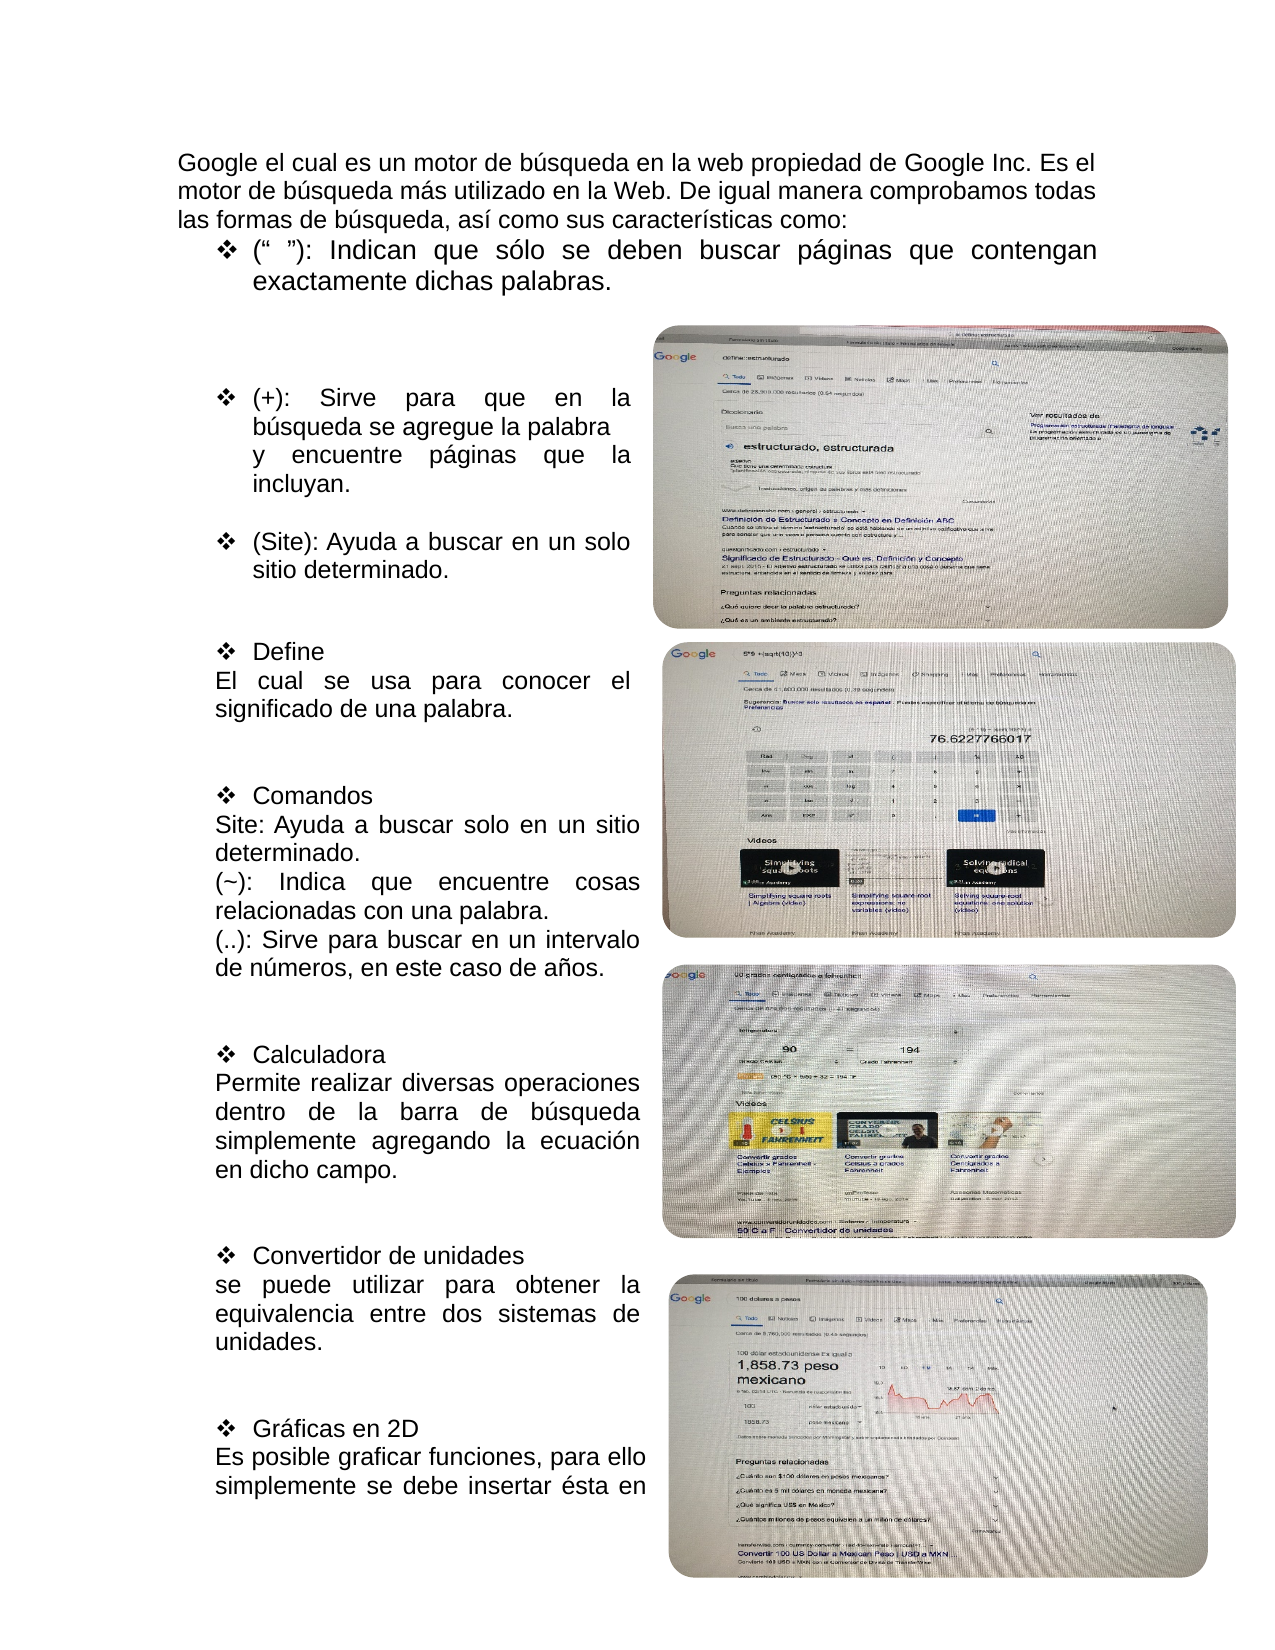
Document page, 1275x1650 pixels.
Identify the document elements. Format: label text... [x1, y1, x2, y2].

list (“ ”): Indican que sólo se deben buscar páginas que contengan exactamente dichas palabras. [215, 234, 1098, 296]
list Comandos [215, 781, 662, 809]
picture [662, 964, 1236, 1239]
list Calculadora [215, 1039, 662, 1068]
list y encuentre páginas que la incluyan. [252, 440, 653, 498]
text se puede utilizar para obtener la equivalencia entre dos sistemas de unidades. [215, 1270, 1098, 1356]
text (~): Indica que encuentre cosas relacionadas con una palabra. [215, 867, 664, 924]
text Es posible graficar funciones, para ello simplemente se debe insertar ésta en la barra de búsqueda. [215, 1442, 668, 1500]
text Site: Ayuda a buscar solo en un sitio determinado. [215, 809, 662, 867]
text El cual se usa para conocer el significado de una palabra. [215, 666, 662, 723]
list (+): Sirve para que en la búsqueda se agregue la palabra [215, 383, 653, 440]
list Define [215, 637, 1098, 666]
text Permite realizar diversas operaciones dentro de la barra de búsqueda simplemente agregando la ecuación en dicho campo. [215, 1068, 662, 1183]
list Gráficas en 2D [215, 1413, 668, 1442]
text (..): Sirve para buscar en un intervalo de números, en este caso de años. [215, 924, 1098, 982]
picture [653, 325, 1229, 629]
picture [662, 642, 1236, 938]
list (Site): Ayuda a buscar en un solo sitio determinado. [215, 527, 653, 584]
list Convertidor de unidades [215, 1241, 1098, 1270]
picture [668, 1274, 1208, 1578]
